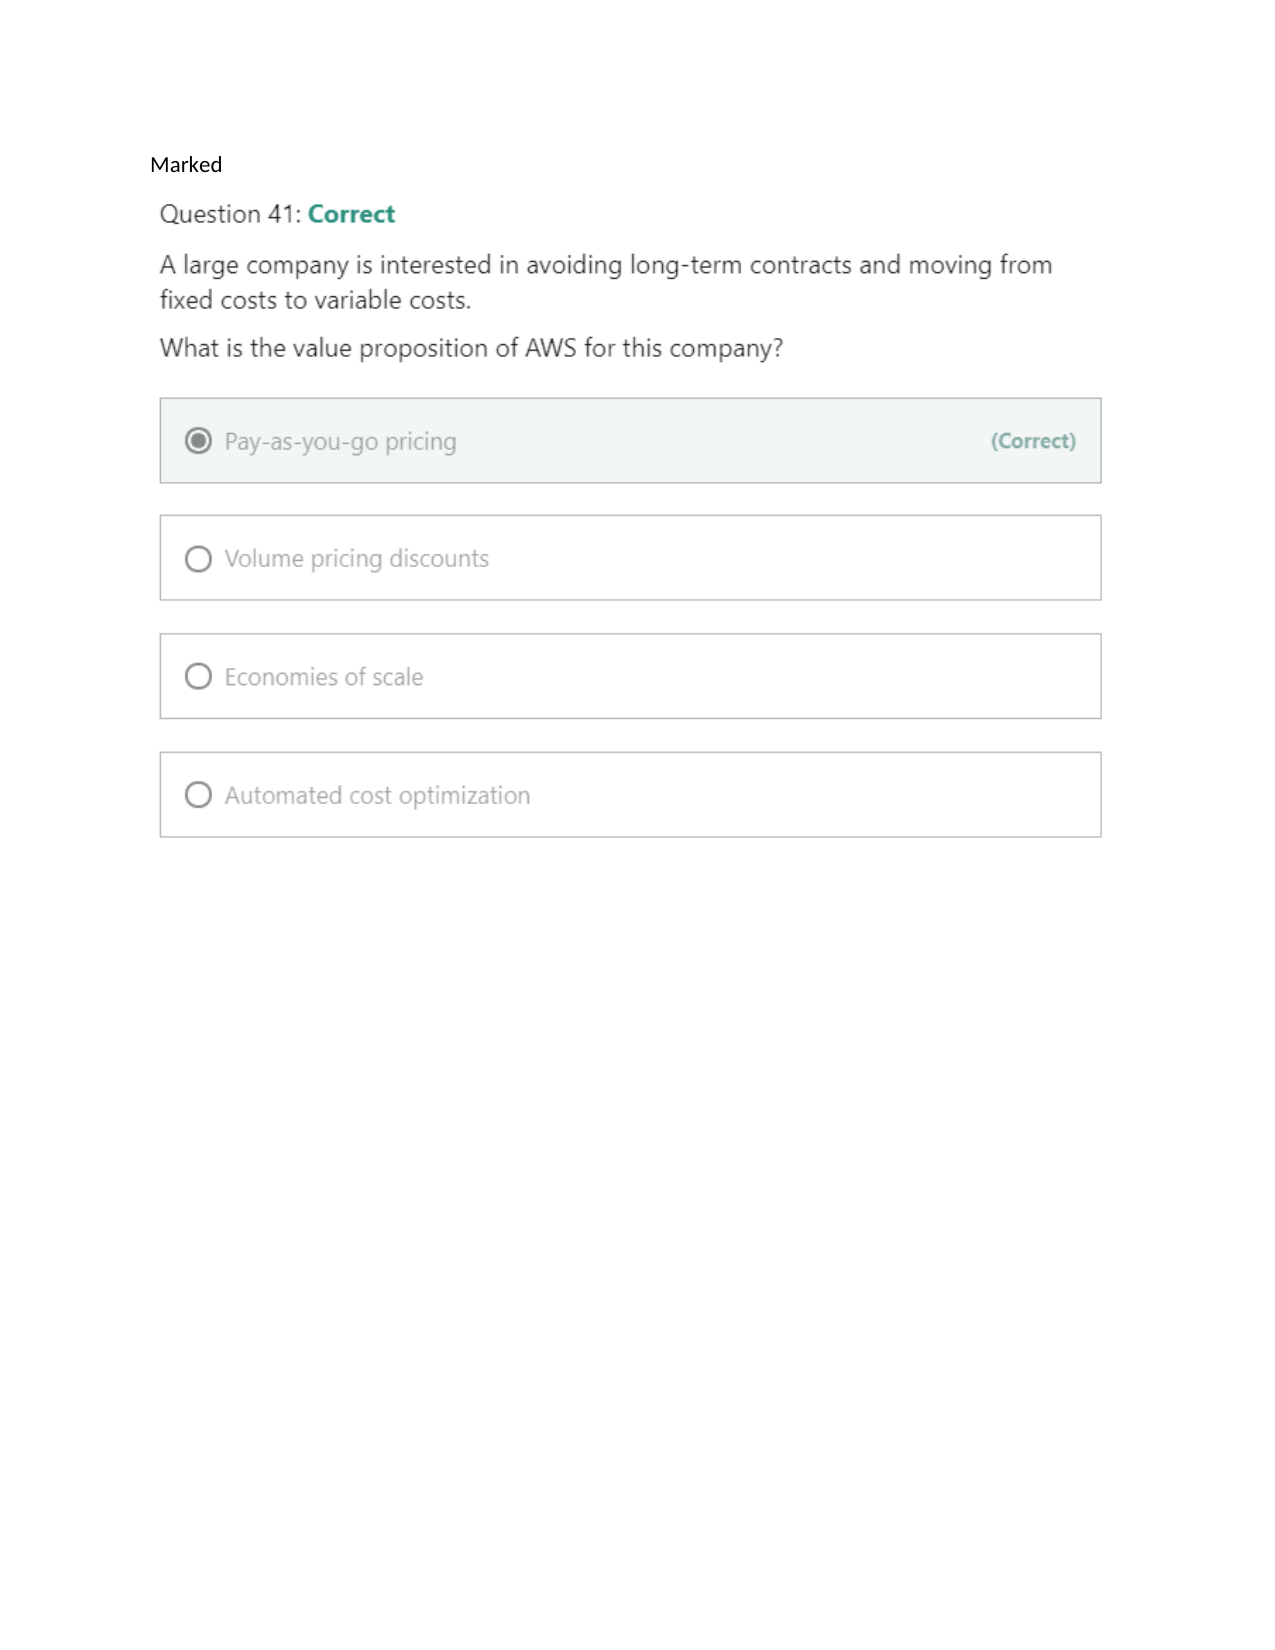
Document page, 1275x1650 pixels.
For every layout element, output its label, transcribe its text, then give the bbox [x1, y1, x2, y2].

text Marked [150, 150, 1125, 178]
picture [150, 196, 1125, 859]
